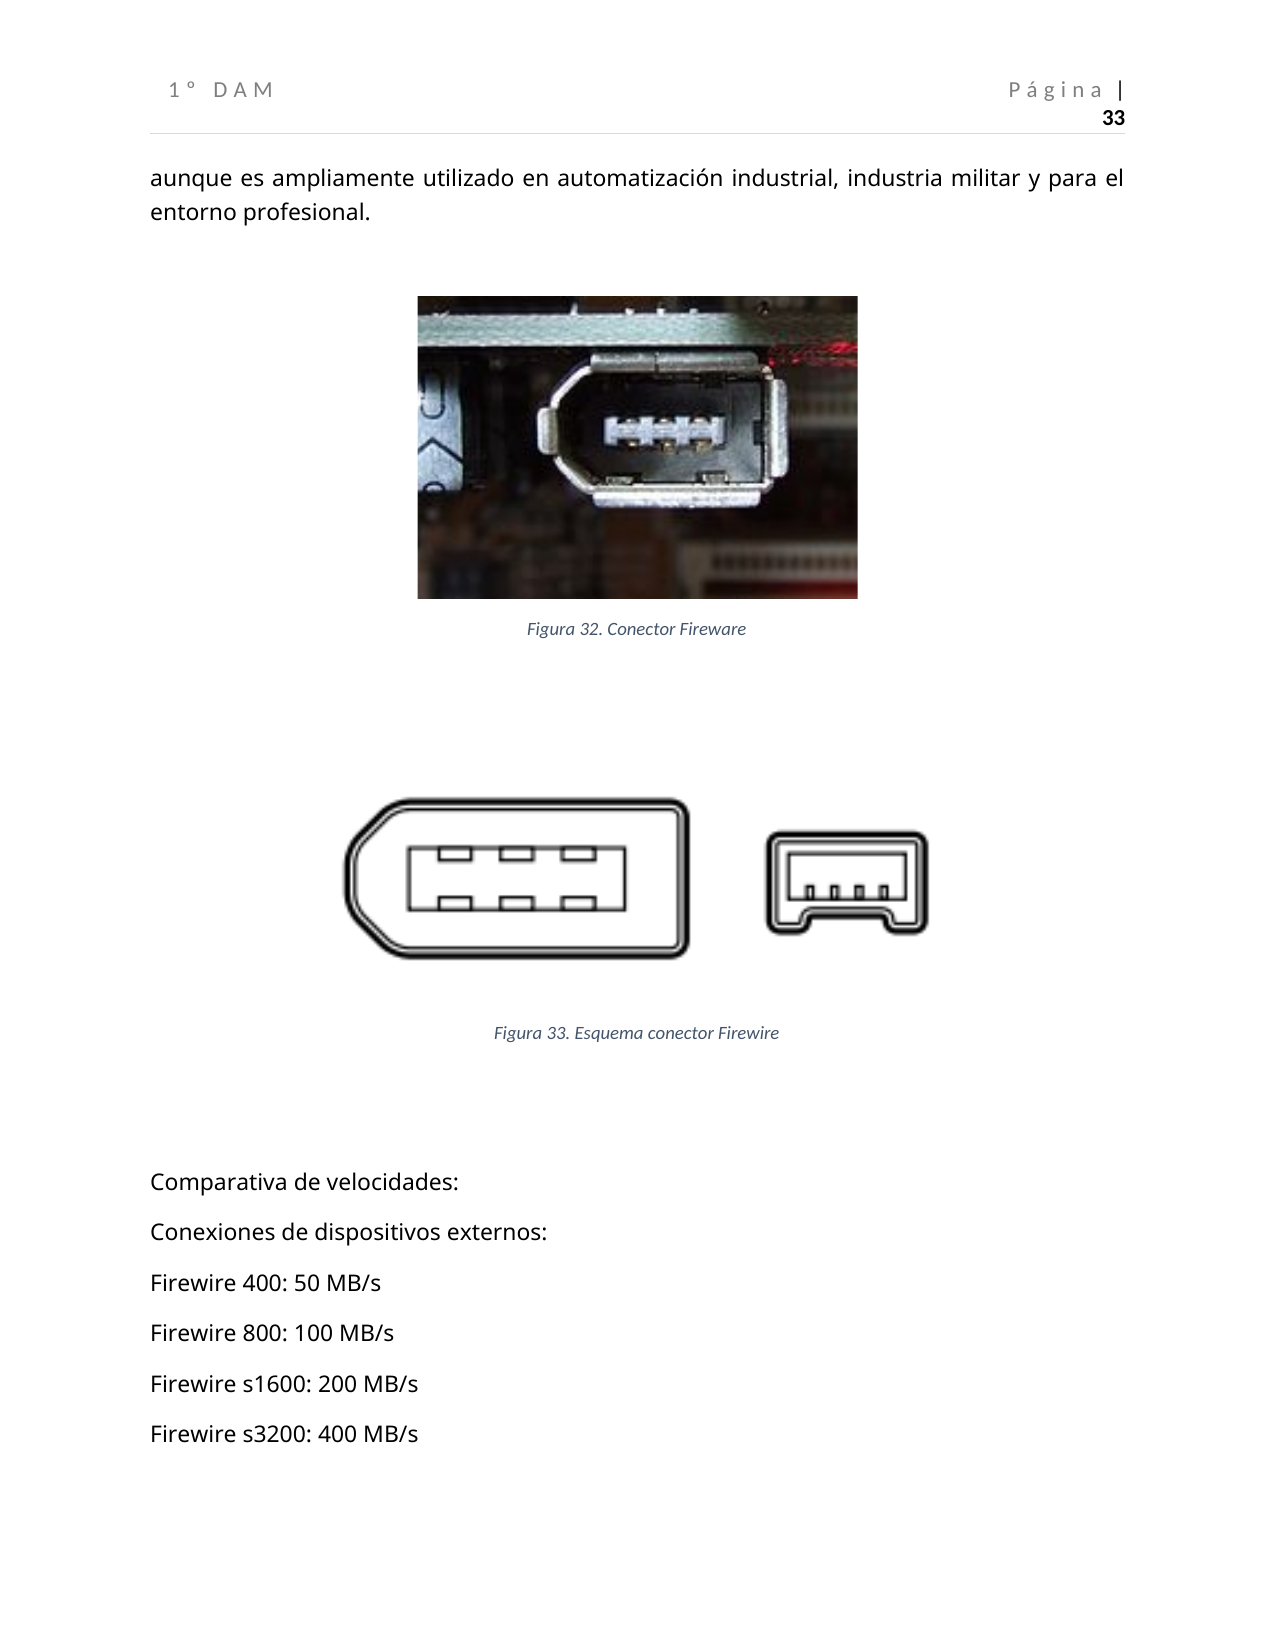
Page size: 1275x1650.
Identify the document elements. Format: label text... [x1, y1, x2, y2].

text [150, 162, 1125, 227]
text Conexiones de dispositivos externos: [150, 1216, 1125, 1247]
text Firewire s3200: 400 MB/s [150, 1418, 1125, 1449]
text Comparativa de velocidades: [150, 1166, 1125, 1197]
picture [417, 296, 858, 599]
text Firewire 400: 50 MB/s [150, 1267, 1125, 1298]
text Firewire 800: 100 MB/s [150, 1317, 1125, 1348]
picture [307, 761, 968, 1003]
text Figura 33. Esquema conector Firewire [150, 1021, 1125, 1044]
text Firewire s1600: 200 MB/s [150, 1367, 1125, 1399]
